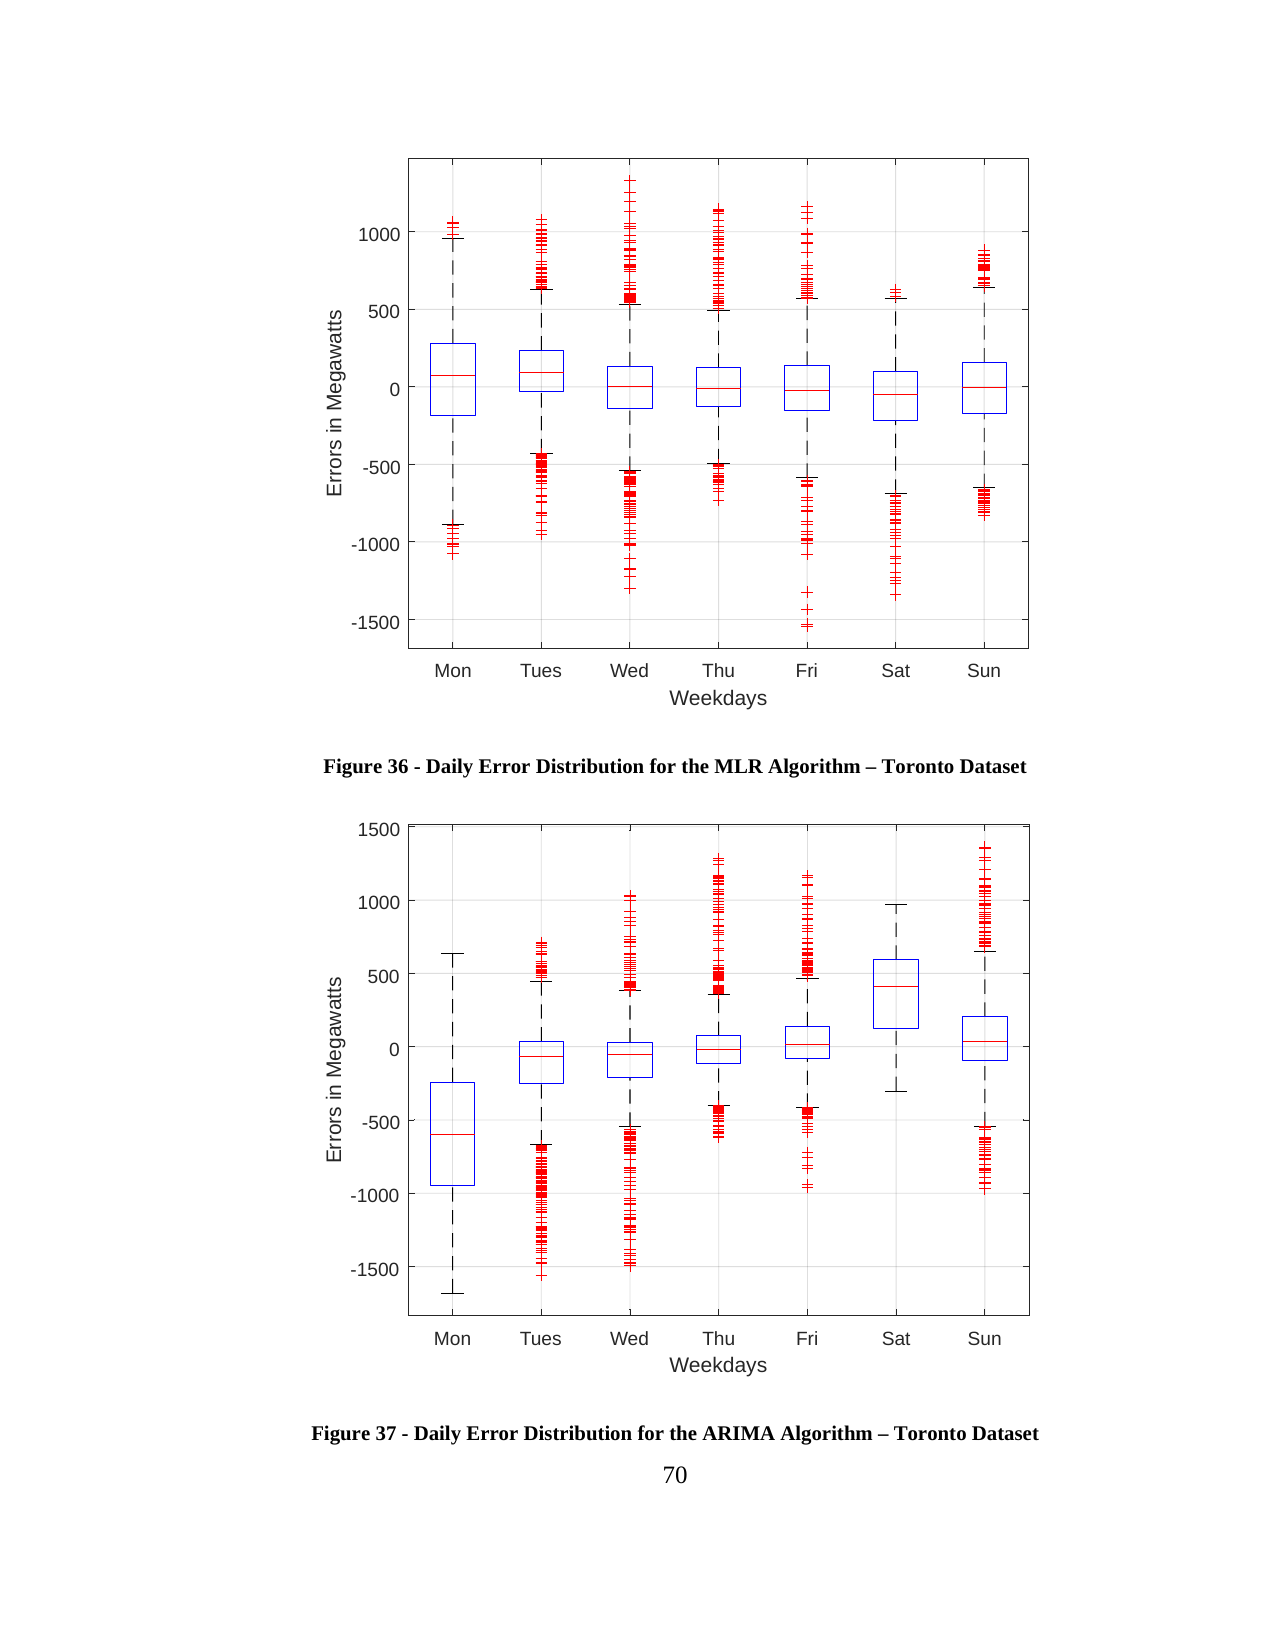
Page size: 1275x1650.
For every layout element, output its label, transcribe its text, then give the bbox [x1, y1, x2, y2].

text Figure 36 - Daily Error Distribution for the MLR Algorithm – Toronto Dataset [225, 754, 1125, 778]
text Figure 37 - Daily Error Distribution for the ARIMA Algorithm – Toronto Dataset [225, 1421, 1125, 1445]
